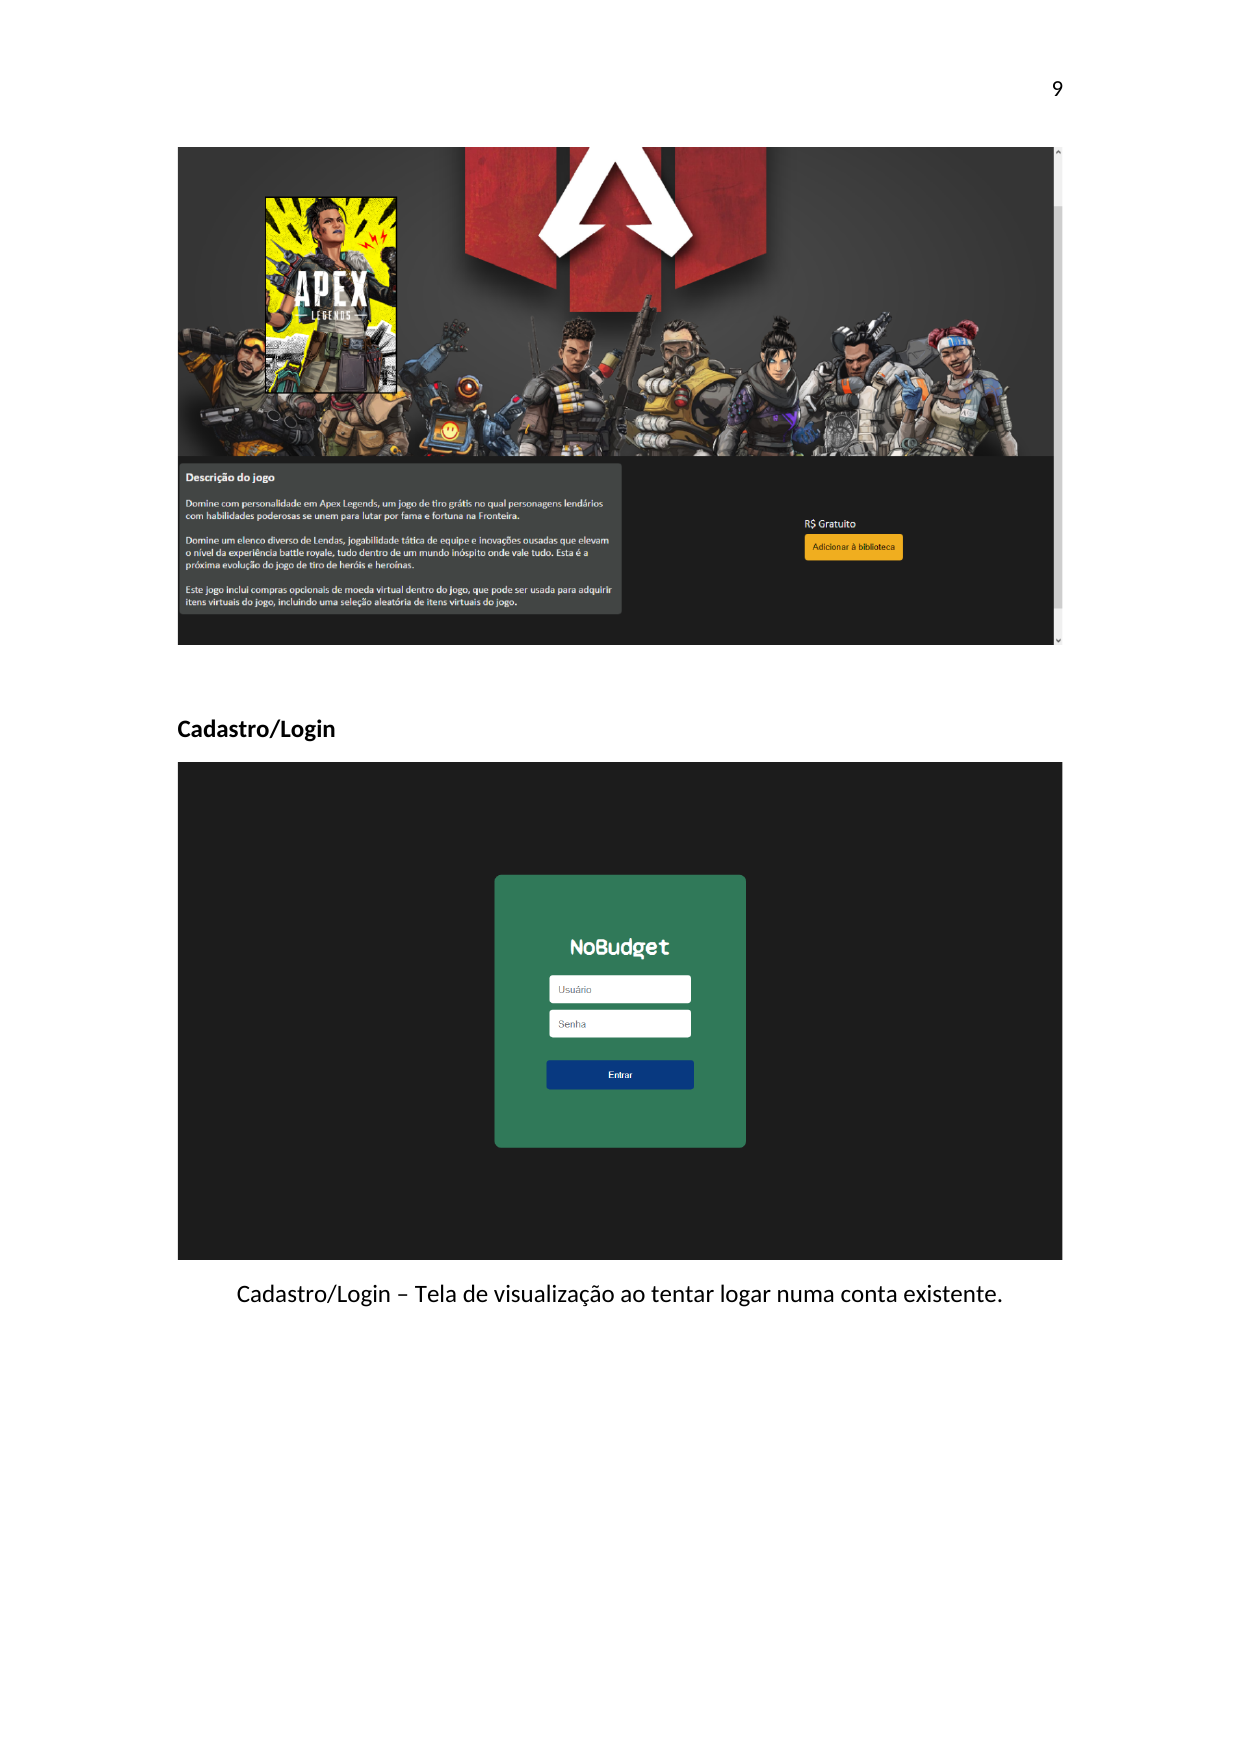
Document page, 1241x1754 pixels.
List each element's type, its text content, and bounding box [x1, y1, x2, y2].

picture [177, 762, 1063, 1260]
text Cadastro/Login – Tela de visualização ao tentar logar numa conta existente. [177, 1278, 1063, 1309]
text Cadastro/Login [177, 713, 1063, 743]
picture [177, 147, 1063, 645]
